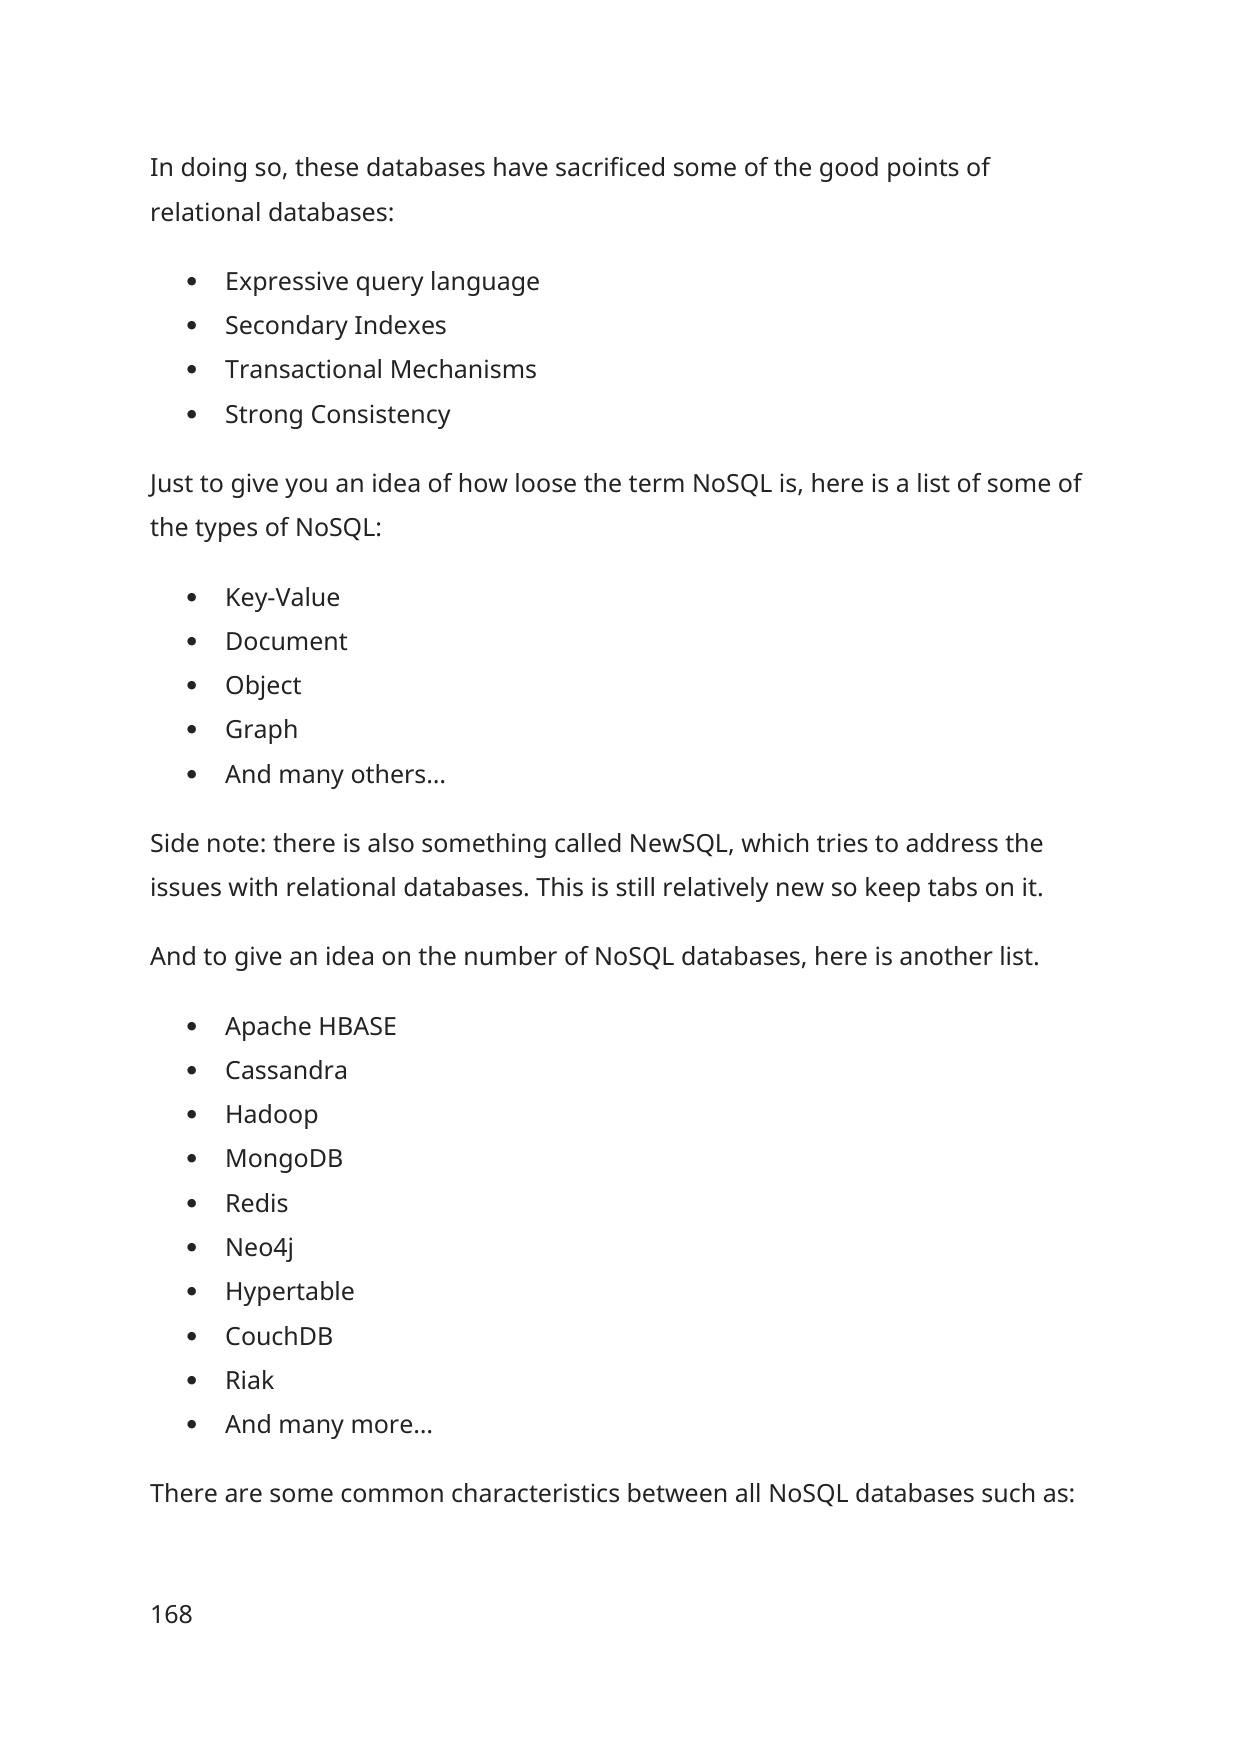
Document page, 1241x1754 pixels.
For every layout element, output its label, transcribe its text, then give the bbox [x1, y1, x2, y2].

text Side note: there is also something called NewSQL, which tries to address the issues with relational databases. This is still relatively new so keep tabs on it. [150, 826, 1090, 904]
list Hypertable [187, 1274, 1090, 1308]
list Secondary Indexes [187, 308, 1090, 342]
list Expressive query language [187, 263, 1090, 298]
list Apache HBASE [187, 1008, 1090, 1042]
text Just to give you an idea of how loose the term NoSQL is, here is a list of some of the types of NoSQL: [150, 466, 1090, 544]
list Strong Consistency [187, 396, 1090, 430]
list CouchDB [187, 1318, 1090, 1352]
list Document [187, 623, 1090, 657]
list Transactional Mechanisms [187, 352, 1090, 386]
list Cassandra [187, 1053, 1090, 1087]
text In doing so, these databases have sacrificed some of the good points of relational databases: [150, 150, 1090, 228]
list MongoDB [187, 1141, 1090, 1175]
list Redis [187, 1185, 1090, 1219]
list Hadoop [187, 1097, 1090, 1131]
list And many more… [187, 1407, 1090, 1441]
text There are some common characteristics between all NoSQL databases such as: [150, 1476, 1090, 1510]
list Graph [187, 712, 1090, 746]
list And many others… [187, 756, 1090, 790]
list Key-Value [187, 579, 1090, 613]
list Neo4j [187, 1230, 1090, 1264]
text And to give an idea on the number of NoSQL databases, here is another list. [150, 939, 1090, 973]
list Object [187, 668, 1090, 702]
list Riak [187, 1362, 1090, 1397]
